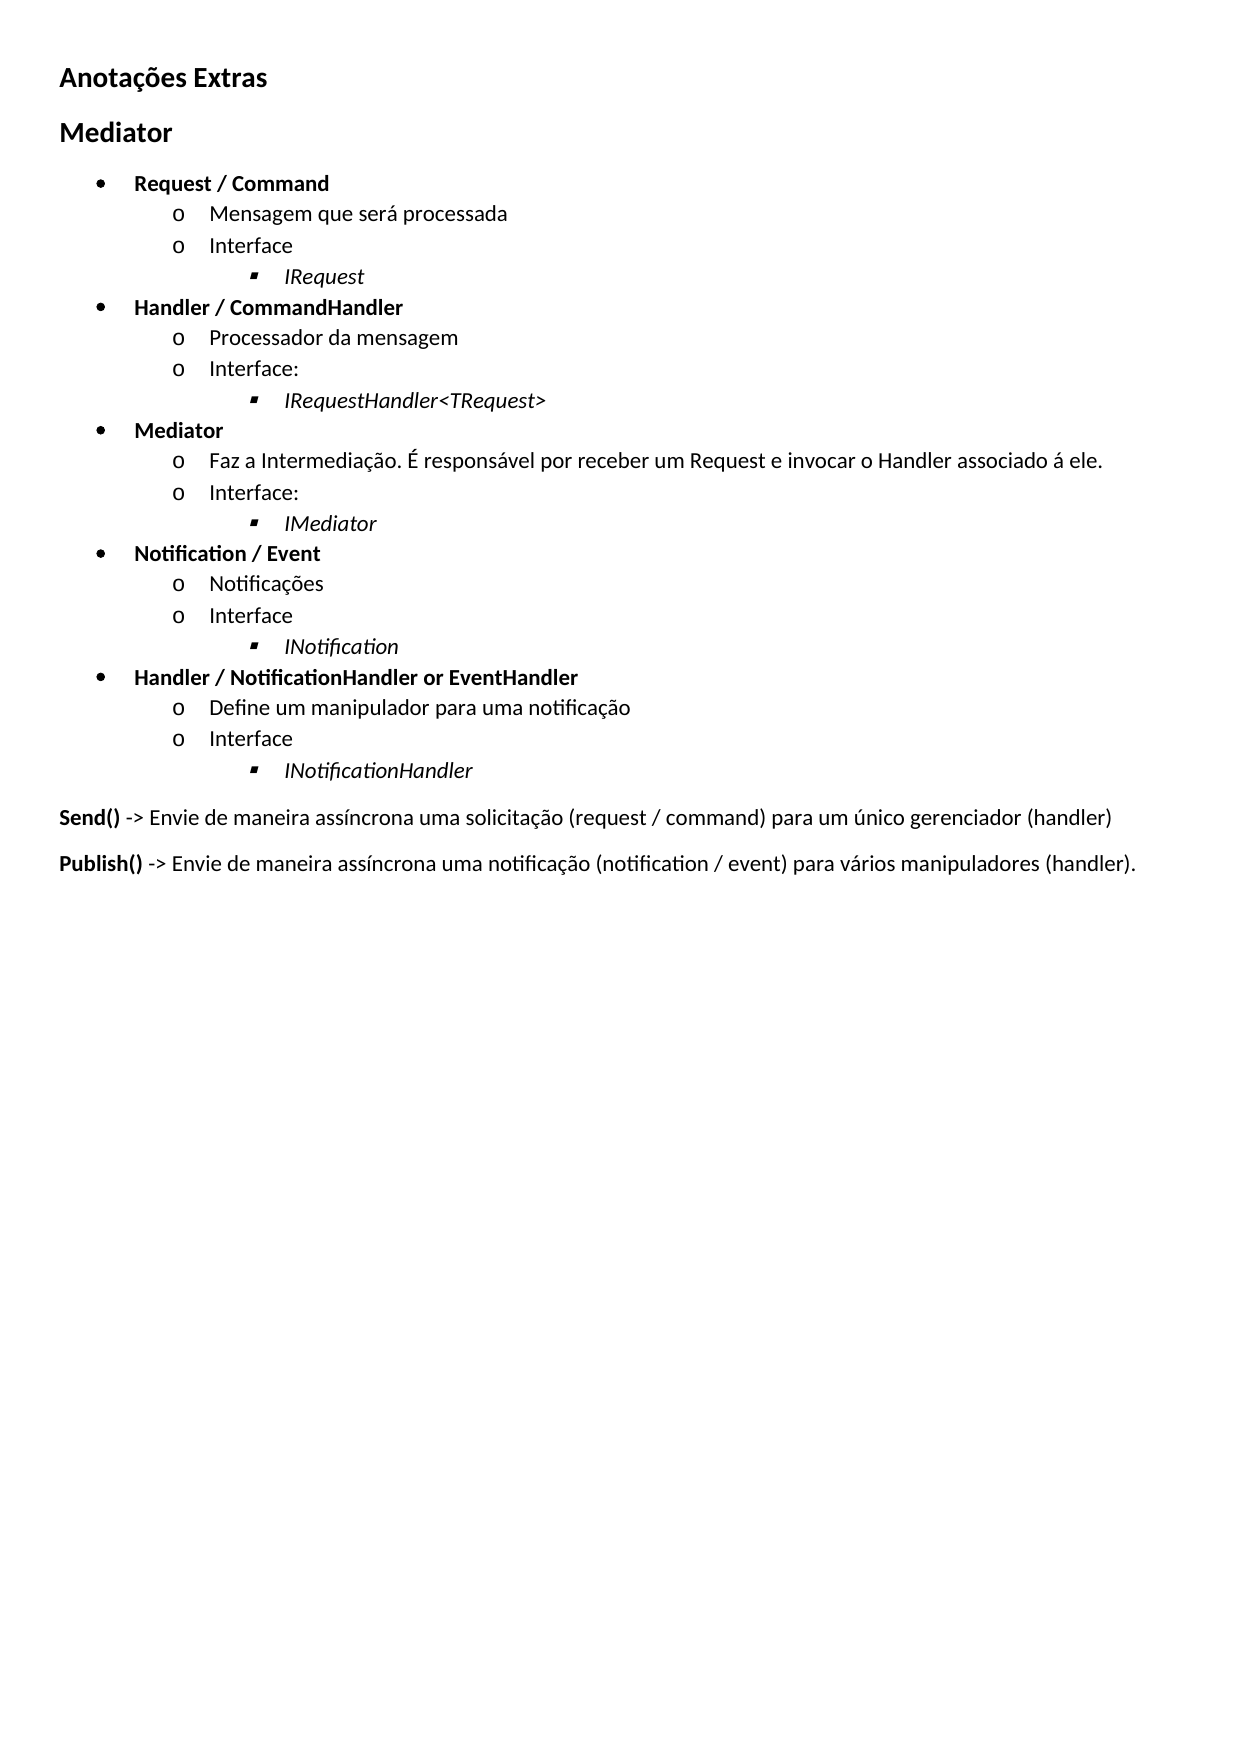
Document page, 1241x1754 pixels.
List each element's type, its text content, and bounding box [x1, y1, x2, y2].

list IRequest [247, 262, 1181, 290]
subtitle Mediator [59, 114, 1181, 150]
list Interface [172, 601, 1181, 630]
list Interface [172, 231, 1181, 260]
list Interface: [172, 354, 1181, 383]
list INotificationHandler [247, 756, 1181, 784]
list IRequestHandler<TRequest> [247, 386, 1181, 414]
list INotification [247, 632, 1181, 660]
list Request / Command [97, 169, 1181, 197]
list Mediator [97, 416, 1181, 444]
list Notification / Event [97, 539, 1181, 567]
list Processador da mensagem [172, 323, 1181, 352]
list Handler / NotificationHandler or EventHandler [97, 663, 1181, 691]
list Interface [172, 724, 1181, 753]
text Publish() -> Envie de maneira assíncrona uma notificação (notification / event) para vários manipuladores (handler). [59, 849, 1181, 877]
list Mensagem que será processada [172, 199, 1181, 229]
text Send() -> Envie de maneira assíncrona uma solicitação (request / command) para um único gerenciador (handler) [59, 803, 1181, 831]
list Handler / CommandHandler [97, 293, 1181, 321]
list Interface: [172, 478, 1181, 507]
list Notificações [172, 569, 1181, 599]
list Faz a Intermediação. É responsável por receber um Request e invocar o Handler associado á ele. [172, 446, 1181, 475]
list Define um manipulador para uma notificação [172, 693, 1181, 722]
list IMediator [247, 509, 1181, 537]
subtitle Anotações Extras [59, 59, 1181, 95]
